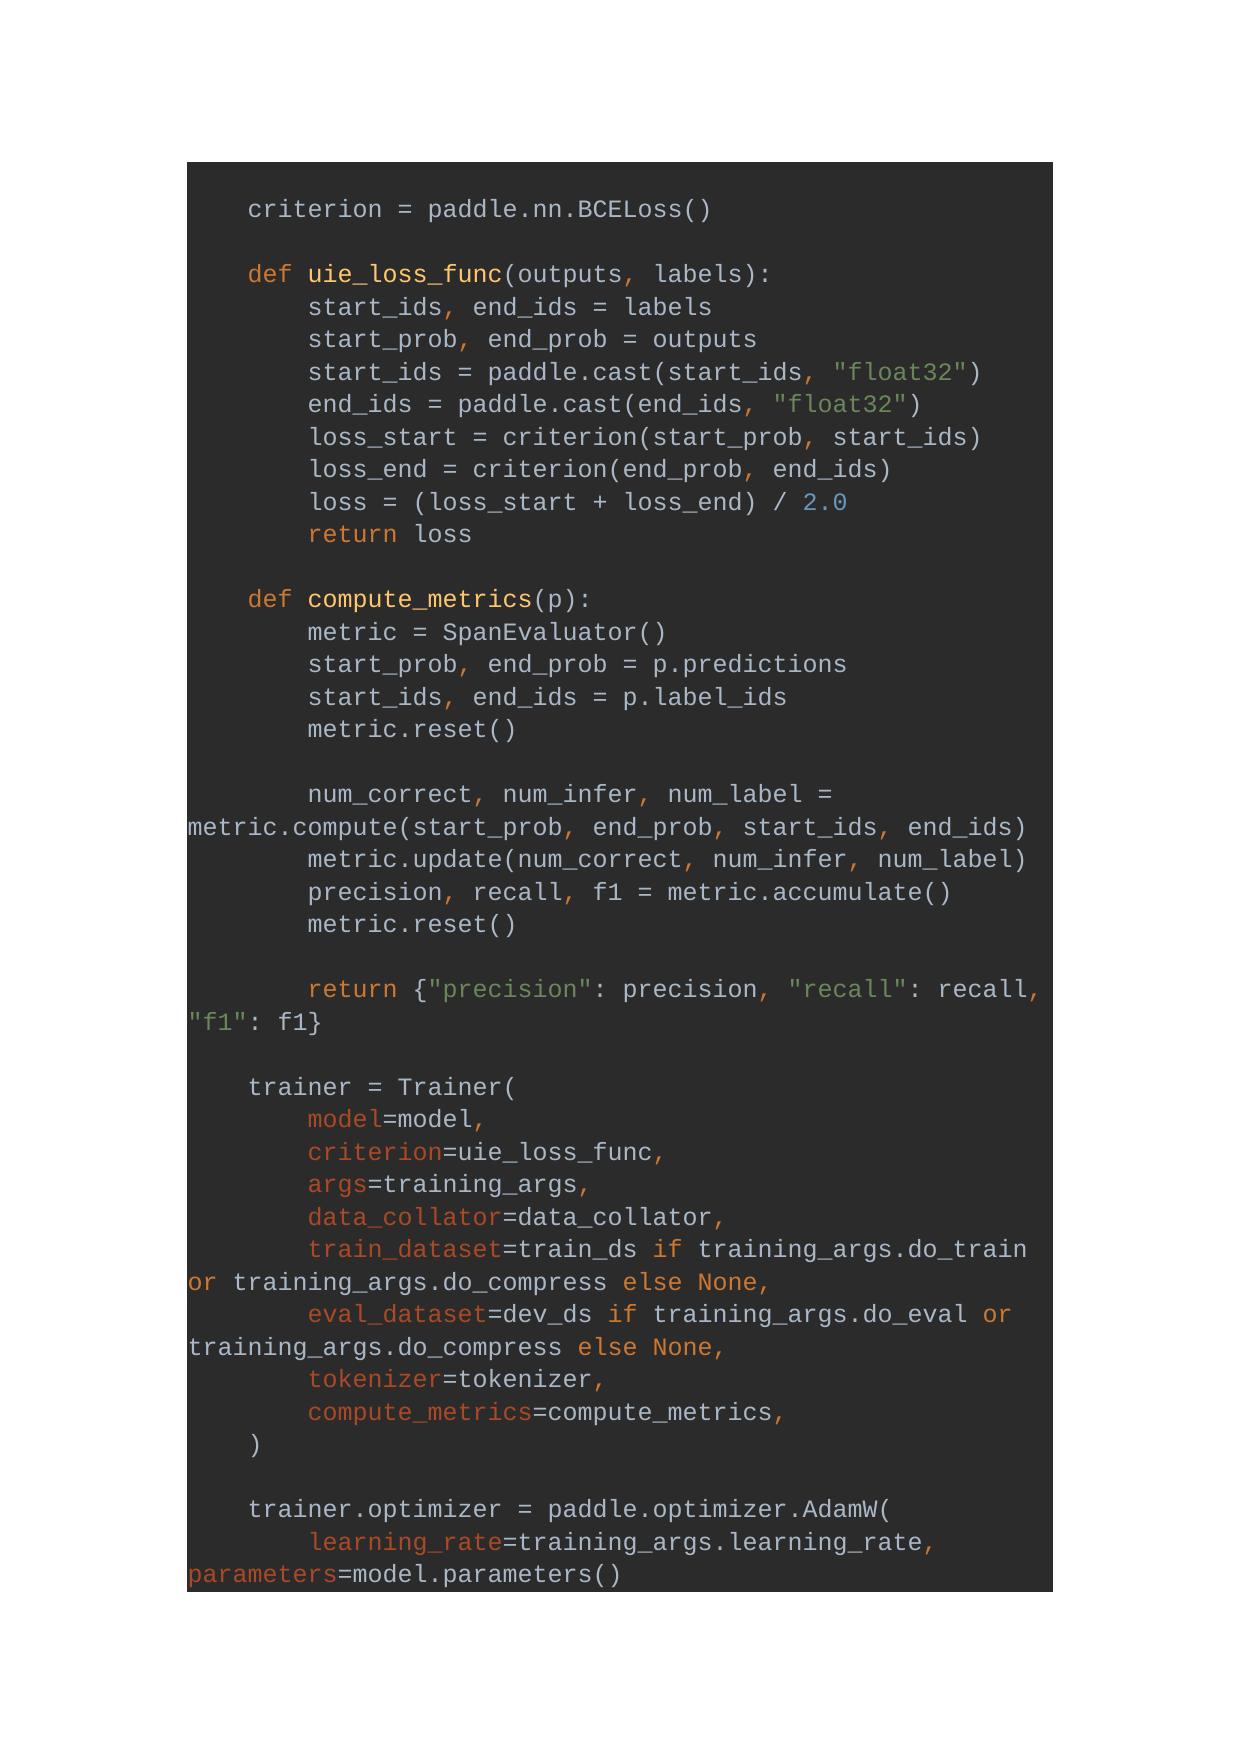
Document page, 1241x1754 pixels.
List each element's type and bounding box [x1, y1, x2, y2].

text [187, 162, 1053, 1592]
